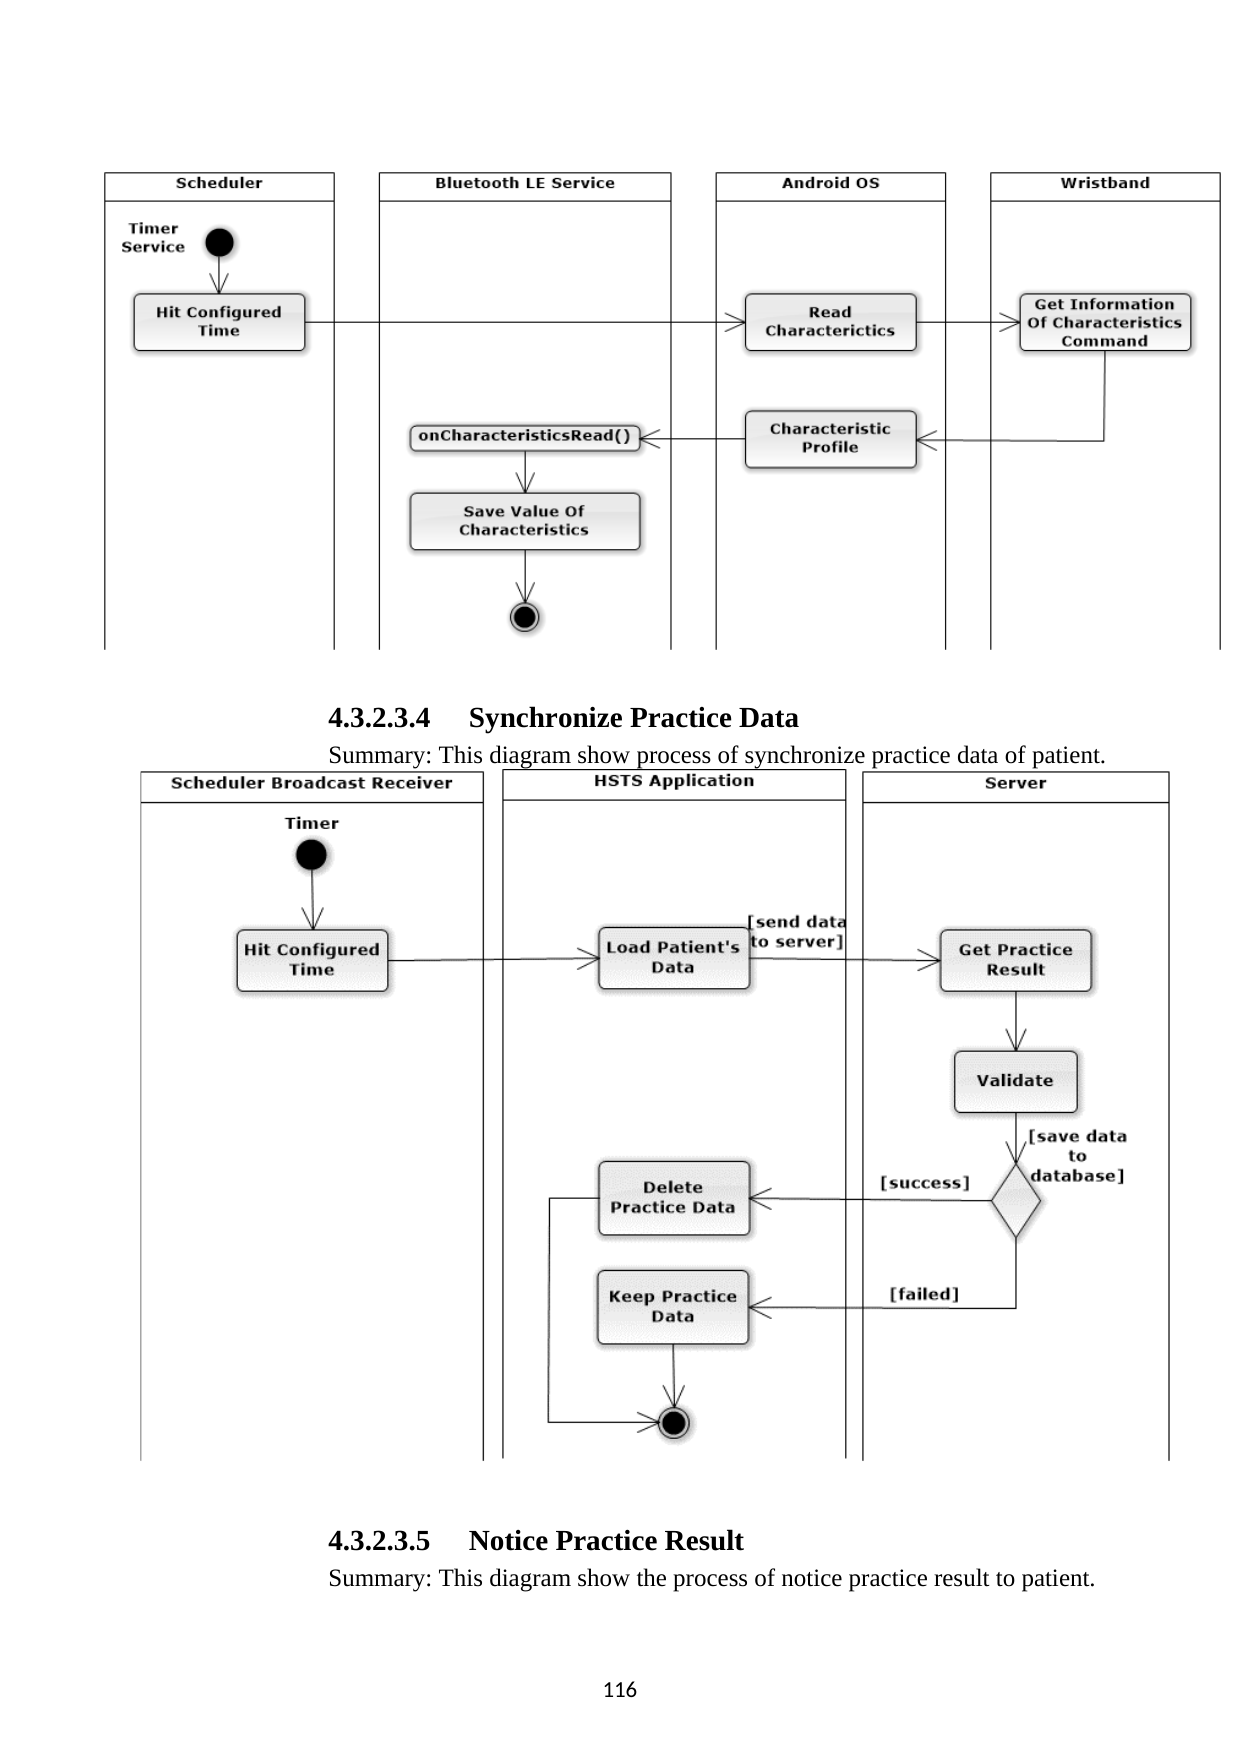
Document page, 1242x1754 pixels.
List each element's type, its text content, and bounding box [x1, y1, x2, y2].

picture [93, 162, 1231, 676]
picture [140, 769, 1193, 1499]
subtitle Synchronize Practice Data [328, 701, 1146, 734]
text Summary: This diagram show the process of notice practice result to patient. [328, 1563, 1146, 1592]
subtitle Notice Practice Result [328, 1523, 1146, 1557]
text Summary: This diagram show process of synchronize practice data of patient. [328, 740, 1146, 769]
